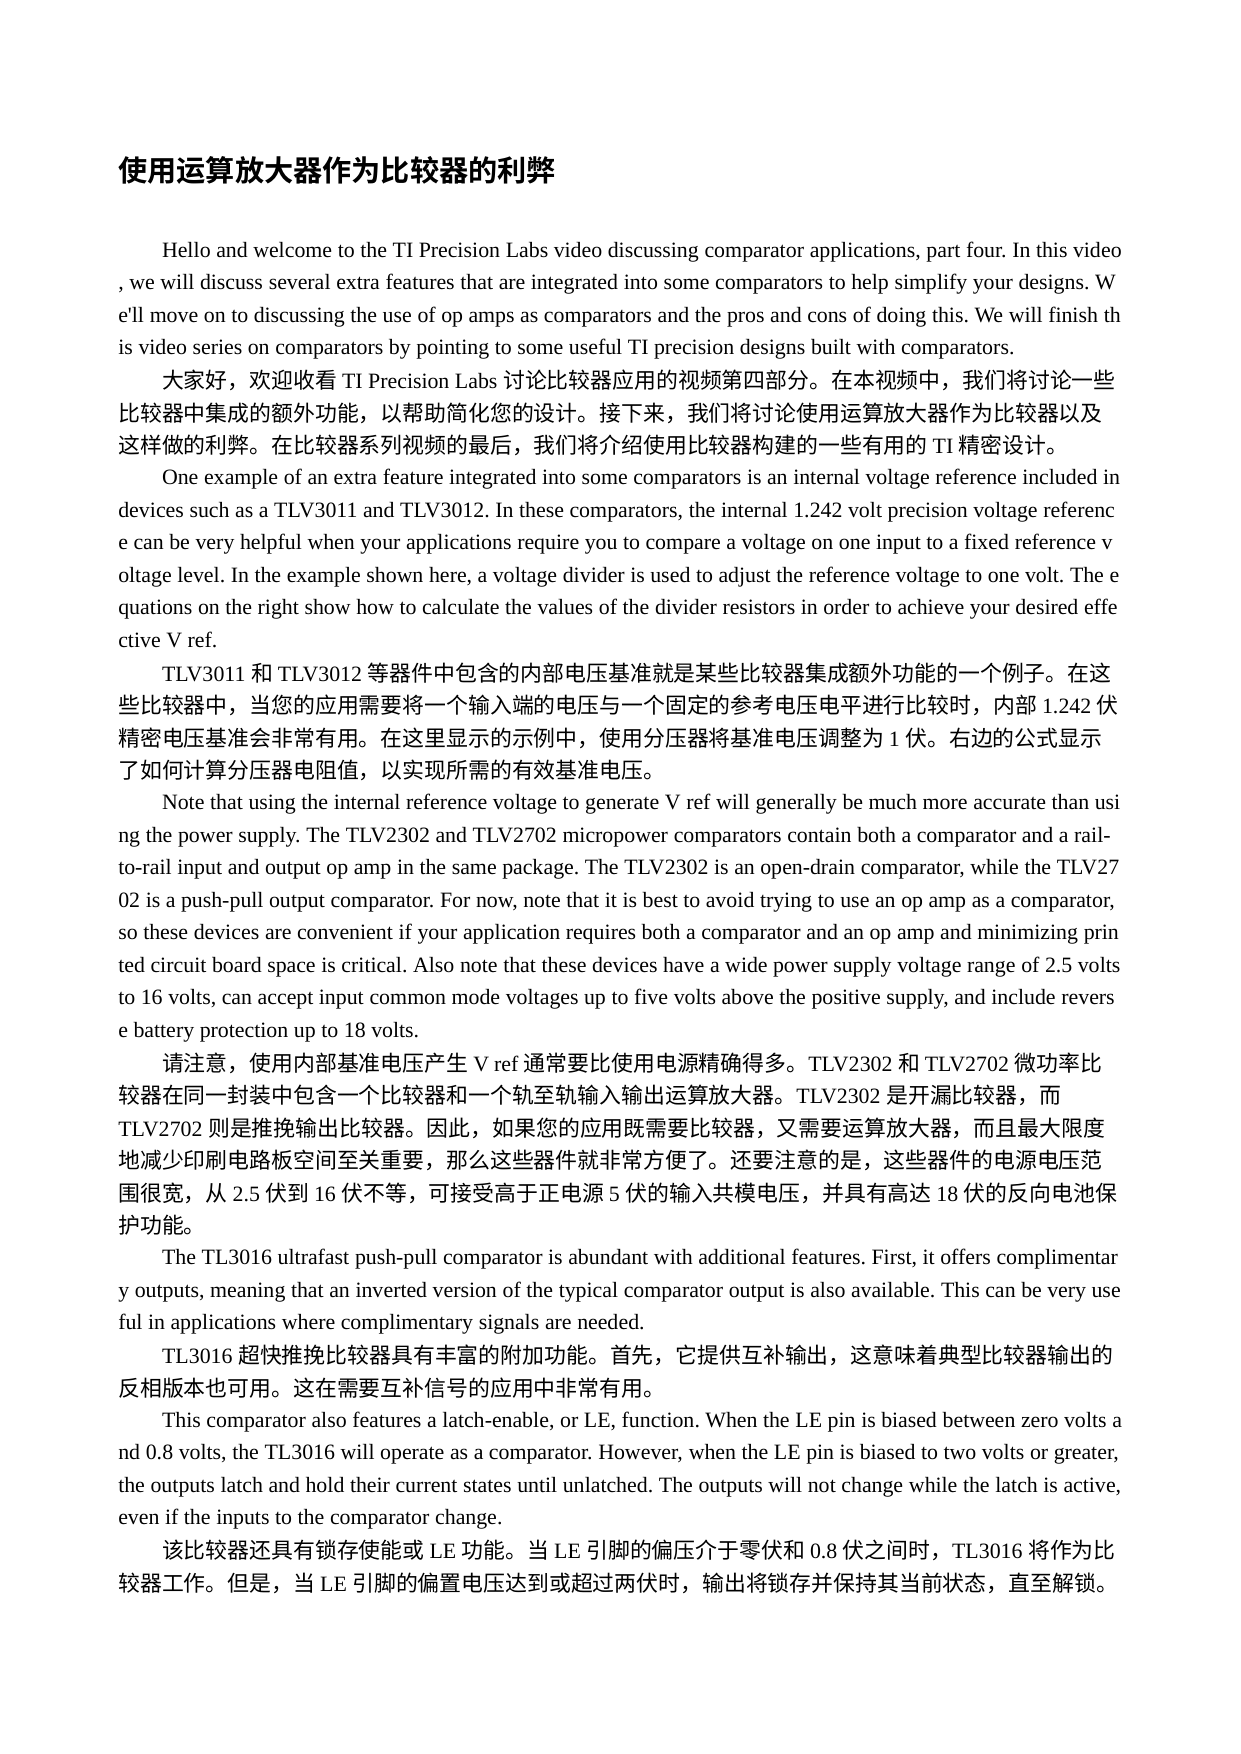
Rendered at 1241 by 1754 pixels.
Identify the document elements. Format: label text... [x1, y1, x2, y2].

text Hello and welcome to the TI Precision Labs video discussing comparator applications, part four. In this video, we will discuss several extra features that are integrated into some comparators to help simplify your designs. We'll move on to discussing the use of op amps as comparators and the pros and cons of doing this. We will finish this video series on comparators by pointing to some useful TI precision designs built with comparators. [118, 233, 1122, 363]
text TLV3011 和 TLV3012 等器件中包含的内部电压基准就是某些比较器集成额外功能的一个例子。在这些比较器中，当您的应用需要将一个输入端的电压与一个固定的参考电压电平进行比较时，内部 1.242 伏精密电压基准会非常有用。在这里显示的示例中，使用分压器将基准电压调整为 1 伏。右边的公式显示了如何计算分压器电阻值，以实现所需的有效基准电压。 [118, 656, 1122, 786]
text Note that using the internal reference voltage to generate V ref will generally be much more accurate than using the power supply. The TLV2302 and TLV2702 micropower comparators contain both a comparator and a rail-to-rail input and output op amp in the same package. The TLV2302 is an open-drain comparator, while the TLV2702 is a push-pull output comparator. For now, note that it is best to avoid trying to use an op amp as a comparator, so these devices are convenient if your application requires both a comparator and an op amp and minimizing printed circuit board space is critical. Also note that these devices have a wide power supply voltage range of 2.5 volts to 16 volts, can accept input common mode voltages up to five volts above the positive supply, and include reverse battery protection up to 18 volts. [118, 786, 1122, 1046]
text 请注意，使用内部基准电压产生 V ref 通常要比使用电源精确得多。TLV2302 和 TLV2702 微功率比较器在同一封装中包含一个比较器和一个轨至轨输入输出运算放大器。TLV2302 是开漏比较器，而 TLV2702 则是推挽输出比较器。因此，如果您的应用既需要比较器，又需要运算放大器，而且最大限度地减少印刷电路板空间至关重要，那么这些器件就非常方便了。还要注意的是，这些器件的电源电压范围很宽，从 2.5 伏到 16 伏不等，可接受高于正电源 5 伏的输入共模电压，并具有高达 18 伏的反向电池保护功能。 [118, 1046, 1122, 1241]
text The TL3016 ultrafast push-pull comparator is abundant with additional features. First, it offers complimentary outputs, meaning that an inverted version of the typical comparator output is also available. This can be very useful in applications where complimentary signals are needed. [118, 1241, 1122, 1338]
text One example of an extra feature integrated into some comparators is an internal voltage reference included in devices such as a TLV3011 and TLV3012. In these comparators, the internal 1.242 volt precision voltage reference can be very helpful when your applications require you to compare a voltage on one input to a fixed reference voltage level. In the example shown here, a voltage divider is used to adjust the reference voltage to one volt. The equations on the right show how to calculate the values of the divider resistors in order to achieve your desired effective V ref. [118, 461, 1122, 656]
text 大家好，欢迎收看 TI Precision Labs 讨论比较器应用的视频第四部分。在本视频中，我们将讨论一些比较器中集成的额外功能，以帮助简化您的设计。接下来，我们将讨论使用运算放大器作为比较器以及这样做的利弊。在比较器系列视频的最后，我们将介绍使用比较器构建的一些有用的 TI 精密设计。 [118, 363, 1122, 461]
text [118, 1533, 1122, 1598]
text This comparator also features a latch-enable, or LE, function. When the LE pin is biased between zero volts and 0.8 volts, the TL3016 will operate as a comparator. However, when the LE pin is biased to two volts or greater, the outputs latch and hold their current states until unlatched. The outputs will not change while the latch is active, even if the inputs to the comparator change. [118, 1403, 1122, 1533]
text TL3016 超快推挽比较器具有丰富的附加功能。首先，它提供互补输出，这意味着典型比较器输出的反相版本也可用。这在需要互补信号的应用中非常有用。 [118, 1338, 1122, 1403]
subtitle 使用运算放大器作为比较器的利弊 [118, 136, 1122, 201]
